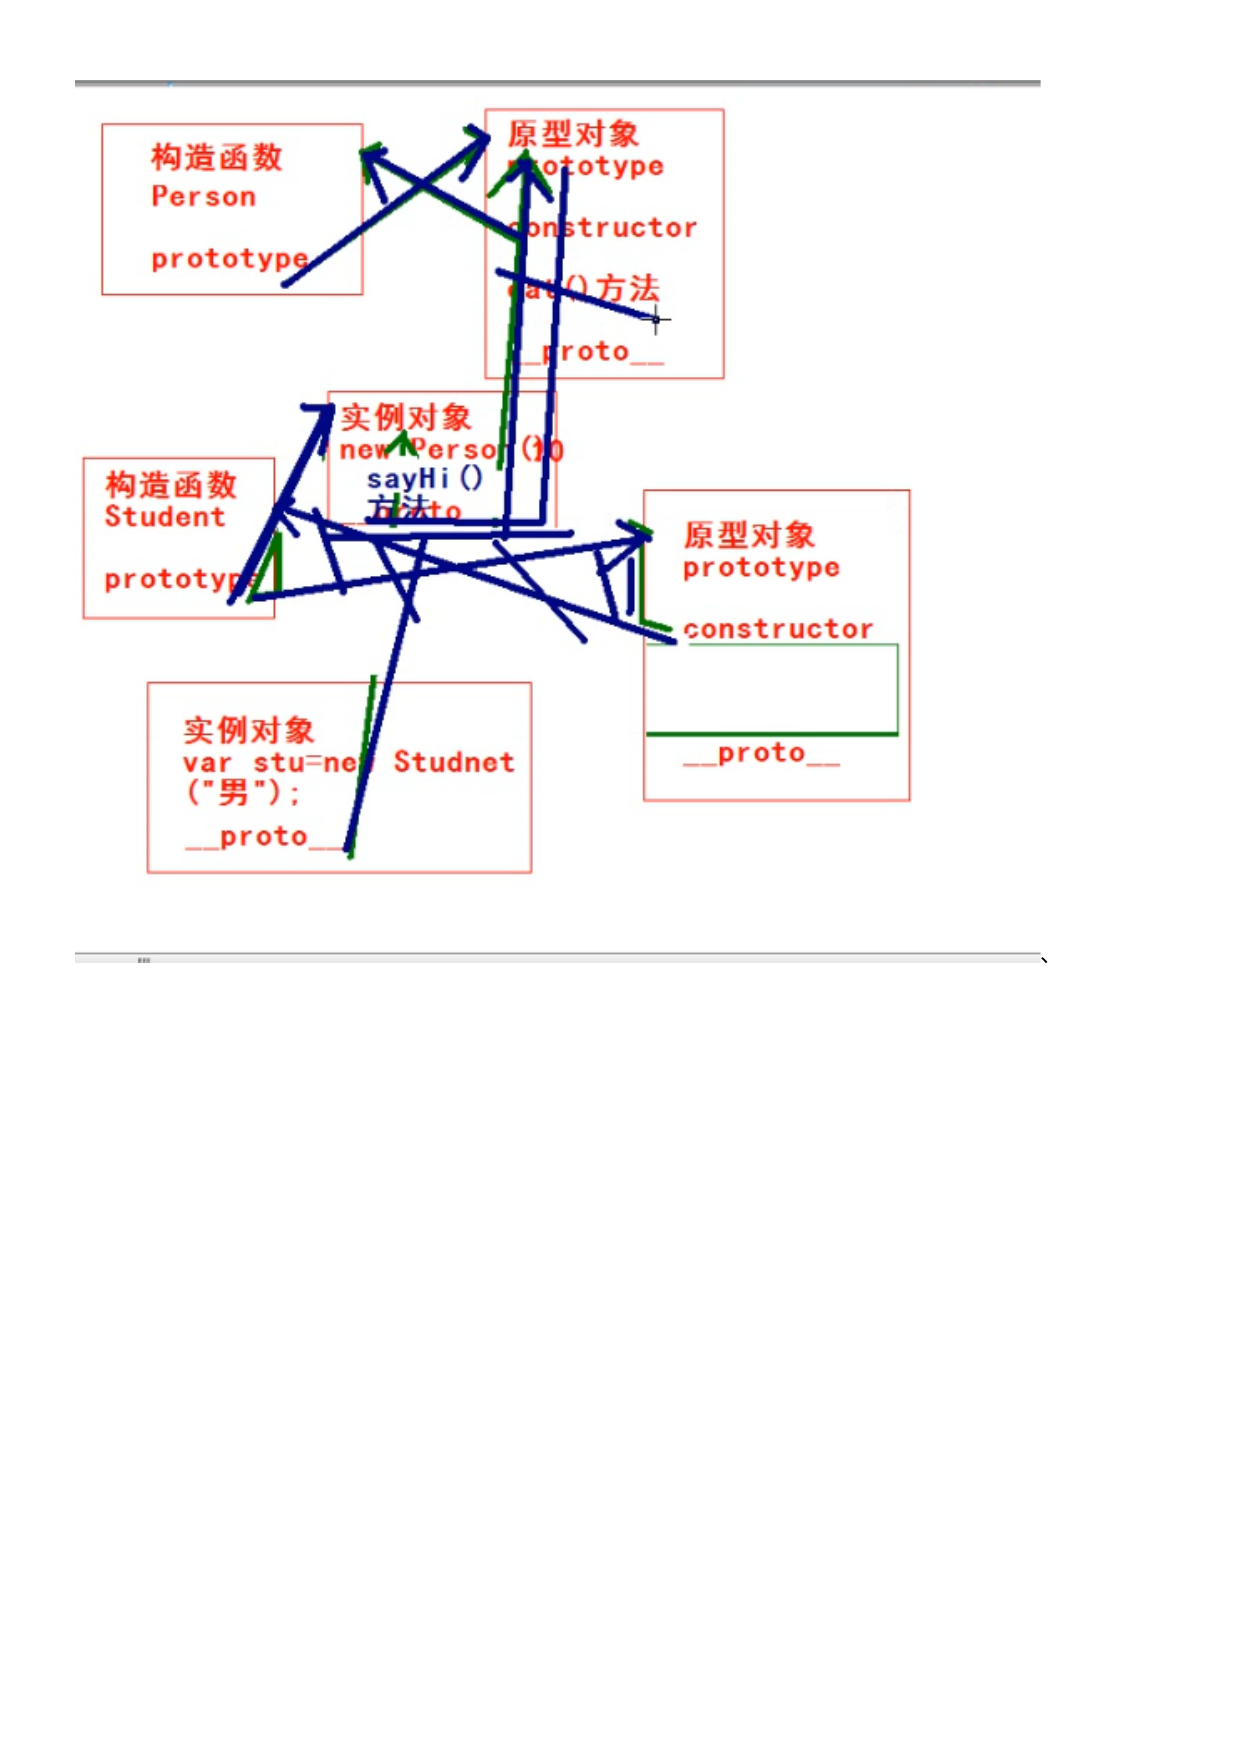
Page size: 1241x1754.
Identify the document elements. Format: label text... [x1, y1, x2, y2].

picture [75, 80, 1041, 963]
